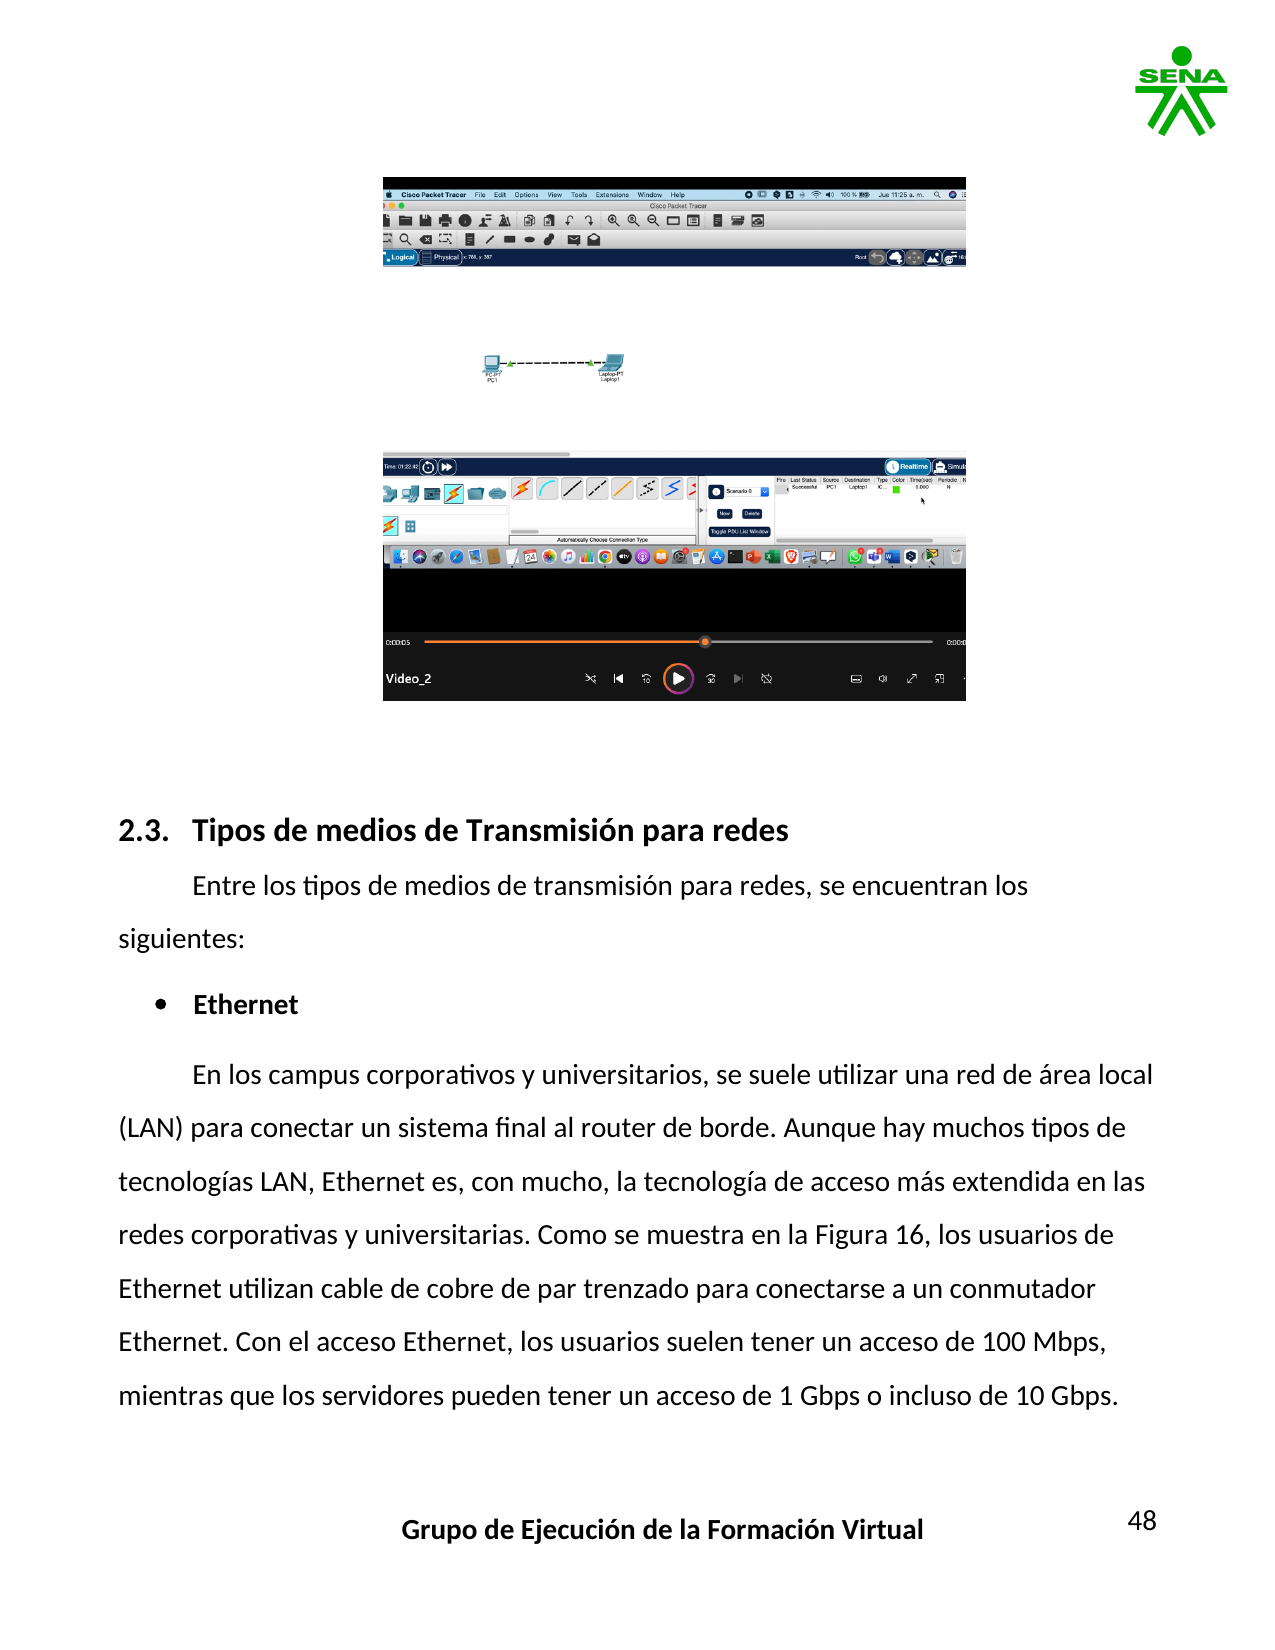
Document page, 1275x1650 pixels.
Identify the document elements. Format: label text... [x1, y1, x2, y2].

subtitle Tipos de medios de Transmisión para redes [118, 809, 1157, 850]
picture [399, 255, 414, 260]
picture [1135, 46, 1228, 136]
text Entre los tipos de medios de transmisión para redes, se encuentran los siguientes: [118, 867, 1157, 956]
text En los campus corporativos y universitarios, se suele utilizar una red de área local (LAN) para conectar un sistema final al router de borde. Aunque hay muchos tipos de tecnologías LAN, Ethernet es, con mucho, la tecnología de acceso más extendida en las redes corporativas y universitarias. Como se muestra en la Figura 16, los usuarios de Ethernet utilizan cable de cobre de par trenzado para conectarse a un conmutador Ethernet. Con el acceso Ethernet, los usuarios suelen tener un acceso de 100 Mbps, mientras que los servidores pueden tener un acceso de 1 Gbps o incluso de 10 Gbps. [118, 1056, 1157, 1412]
list Ethernet [156, 986, 1157, 1022]
picture [383, 177, 966, 701]
